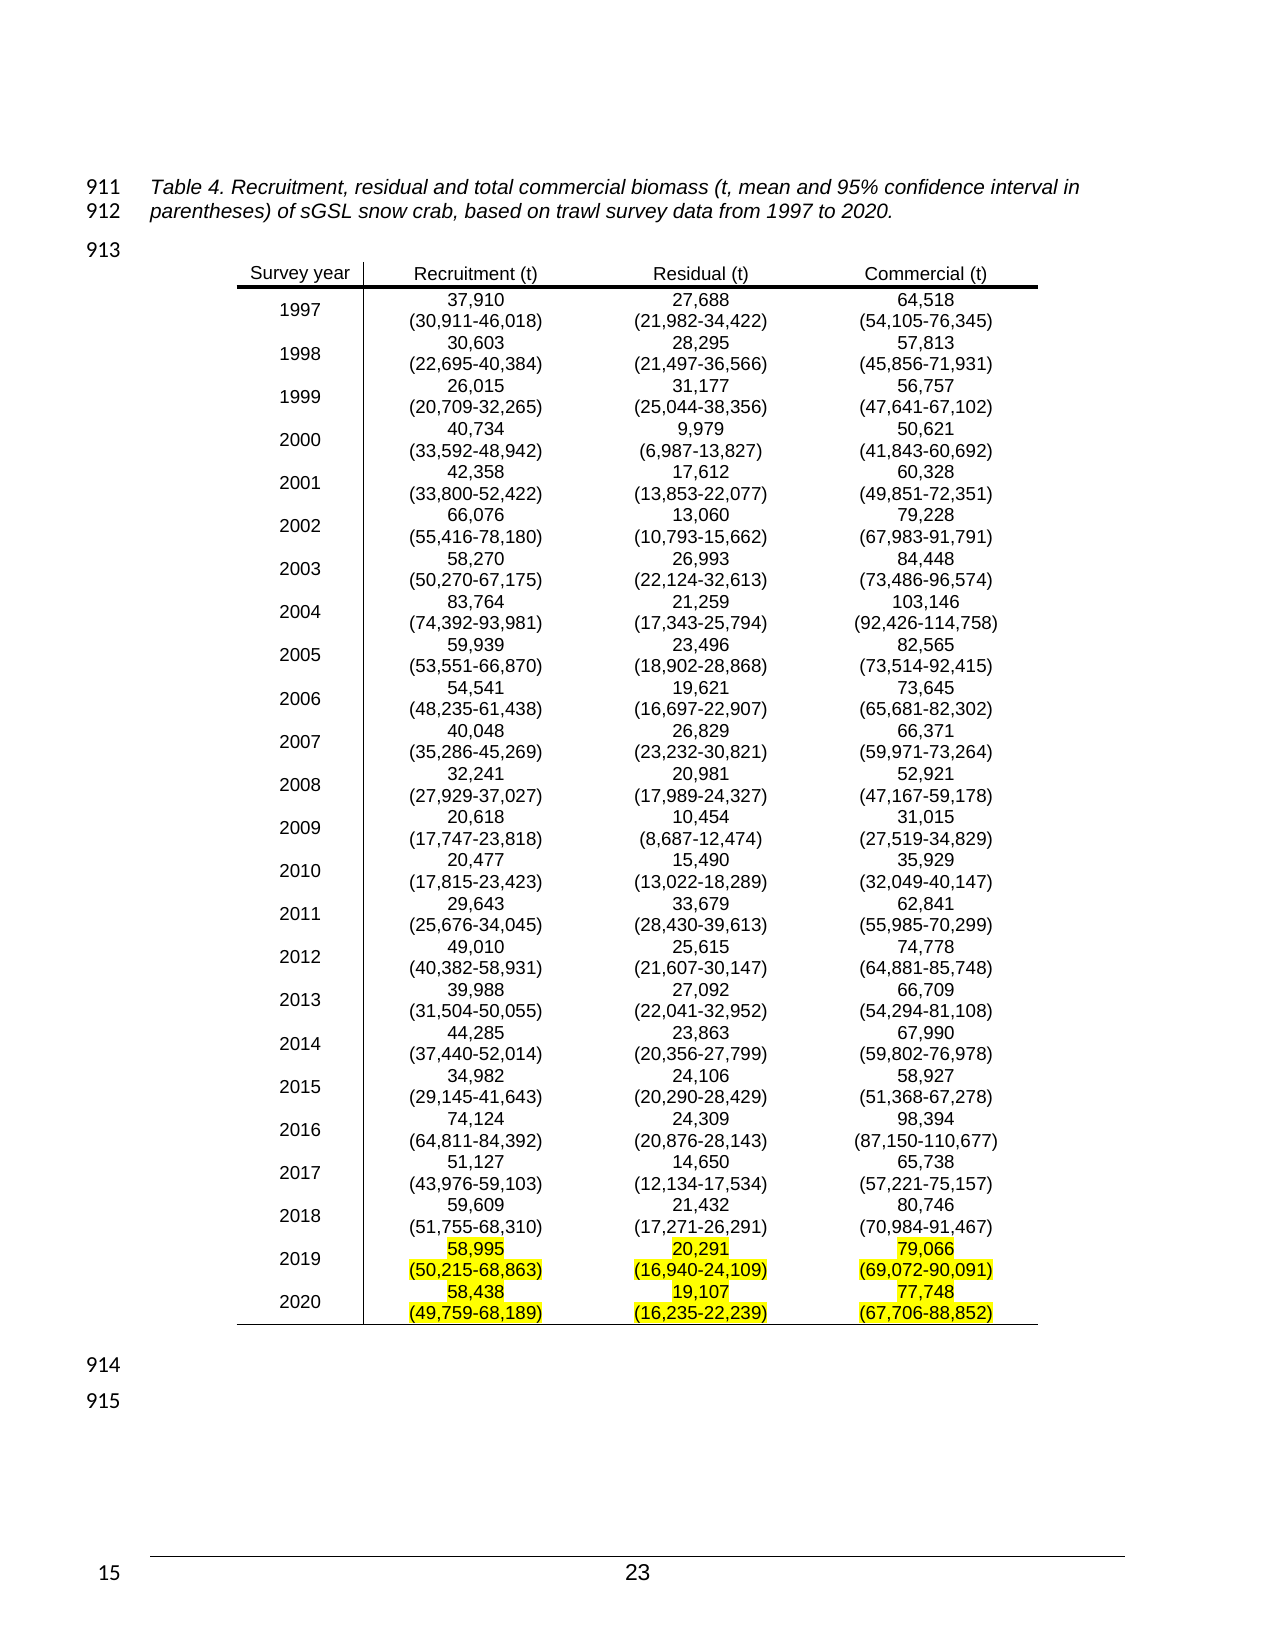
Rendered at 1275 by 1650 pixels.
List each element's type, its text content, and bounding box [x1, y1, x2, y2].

table_cell 35,929 (32,049-40,147) [813, 849, 1038, 892]
table_cell 30,603 (22,695-40,384) [364, 332, 588, 375]
table_cell 23,496 (18,902-28,868) [588, 634, 813, 677]
table_cell 39,988 (31,504-50,055) [364, 979, 588, 1022]
table_cell 49,010 (40,382-58,931) [364, 935, 588, 978]
table_header Residual (t) [588, 262, 813, 285]
table_cell 52,921 (47,167-59,178) [813, 763, 1038, 806]
table_cell 2017 [237, 1151, 363, 1194]
table_cell 21,432 (17,271-26,291) [588, 1194, 813, 1237]
table_cell 2006 [237, 677, 363, 720]
table_cell 84,448 (73,486-96,574) [813, 547, 1038, 590]
table_cell 2020 [237, 1280, 363, 1323]
table_cell 98,394 (87,150-110,677) [813, 1108, 1038, 1151]
table_header Survey year [237, 262, 363, 285]
table_cell 77,748 (67,706-88,852) [813, 1280, 897, 1323]
table_cell 58,270 (50,270-67,175) [364, 547, 588, 590]
table_cell 20,291 (16,940-24,109) [729, 1237, 813, 1280]
table_cell 79,228 (67,983-91,791) [813, 504, 1038, 547]
table_cell 54,541 (48,235-61,438) [364, 677, 588, 720]
table_cell 31,177 (25,044-38,356) [588, 375, 813, 418]
table_cell 28,295 (21,497-36,566) [588, 332, 813, 375]
table_cell 60,328 (49,851-72,351) [813, 461, 1038, 504]
table_cell 65,738 (57,221-75,157) [813, 1151, 1038, 1194]
table_cell 67,990 (59,802-76,978) [813, 1022, 1038, 1065]
table_cell 17,612 (13,853-22,077) [588, 461, 813, 504]
table_cell 27,092 (22,041-32,952) [588, 979, 813, 1022]
table_cell 2016 [237, 1108, 363, 1151]
table_cell 73,645 (65,681-82,302) [813, 677, 1038, 720]
table_cell 1999 [237, 375, 363, 418]
text Table 4. Recruitment, residual and total commercial biomass (t, mean and 95% confidence interval in parentheses) of sGSL snow crab, based on trawl survey data from 1997 to 2020. [150, 175, 1125, 223]
table_cell 83,764 (74,392-93,981) [364, 590, 588, 633]
table_cell 58,438 (49,759-68,189) [364, 1280, 447, 1323]
table_cell 14,650 (12,134-17,534) [588, 1151, 813, 1194]
table_cell 74,124 (64,811-84,392) [364, 1108, 588, 1151]
table_cell 79,066 (69,072-90,091) [954, 1237, 1038, 1280]
table_cell 2011 [237, 892, 363, 935]
table_cell 19,621 (16,697-22,907) [588, 677, 813, 720]
table_cell 103,146 (92,426-114,758) [813, 590, 1038, 633]
table_cell 31,015 (27,519-34,829) [813, 806, 1038, 849]
table_cell 77,748 (67,706-88,852) [954, 1280, 1038, 1323]
table_cell 59,609 (51,755-68,310) [364, 1194, 588, 1237]
table_cell 79,066 (69,072-90,091) [813, 1237, 897, 1280]
table_cell 74,778 (64,881-85,748) [813, 935, 1038, 978]
table_cell 19,107 (16,235-22,239) [729, 1280, 813, 1323]
table_header Recruitment (t) [364, 262, 588, 285]
table_cell 2019 [237, 1237, 363, 1280]
table_cell 2003 [237, 547, 363, 590]
table_cell 34,982 (29,145-41,643) [364, 1065, 588, 1108]
table_cell 2000 [237, 418, 363, 461]
table_cell 2001 [237, 461, 363, 504]
table_cell 42,358 (33,800-52,422) [364, 461, 588, 504]
table_cell 26,829 (23,232-30,821) [588, 720, 813, 763]
table_cell 2018 [237, 1194, 363, 1237]
table_cell 20,981 (17,989-24,327) [588, 763, 813, 806]
table_cell 58,995 (50,215-68,863) [364, 1237, 447, 1280]
table_cell 32,241 (27,929-37,027) [364, 763, 588, 806]
table_cell 27,688 (21,982-34,422) [588, 289, 813, 332]
table_cell 20,477 (17,815-23,423) [364, 849, 588, 892]
table_cell 66,076 (55,416-78,180) [364, 504, 588, 547]
table_cell 20,618 (17,747-23,818) [364, 806, 588, 849]
table_cell 15,490 (13,022-18,289) [588, 849, 813, 892]
table_cell 26,993 (22,124-32,613) [588, 547, 813, 590]
table_cell 2012 [237, 935, 363, 978]
table_cell 62,841 (55,985-70,299) [813, 892, 1038, 935]
table_cell 25,615 (21,607-30,147) [588, 935, 813, 978]
table_cell 13,060 (10,793-15,662) [588, 504, 813, 547]
table_cell 23,863 (20,356-27,799) [588, 1022, 813, 1065]
table_cell 80,746 (70,984-91,467) [813, 1194, 1038, 1237]
table_cell 82,565 (73,514-92,415) [813, 634, 1038, 677]
table_cell 33,679 (28,430-39,613) [588, 892, 813, 935]
table_cell 58,927 (51,368-67,278) [813, 1065, 1038, 1108]
table_cell 2015 [237, 1065, 363, 1108]
table_cell 2004 [237, 590, 363, 633]
table_cell 37,910 (30,911-46,018) [364, 289, 588, 332]
table_cell 9,979 (6,987-13,827) [588, 418, 813, 461]
table_cell 59,939 (53,551-66,870) [364, 634, 588, 677]
table_cell 2010 [237, 849, 363, 892]
table_cell 24,106 (20,290-28,429) [588, 1065, 813, 1108]
table_cell 40,048 (35,286-45,269) [364, 720, 588, 763]
table_cell 58,995 (50,215-68,863) [504, 1237, 588, 1280]
table_cell 58,438 (49,759-68,189) [504, 1280, 588, 1323]
table_cell 19,107 (16,235-22,239) [588, 1280, 672, 1323]
table_cell 66,371 (59,971-73,264) [813, 720, 1038, 763]
table_cell 51,127 (43,976-59,103) [364, 1151, 588, 1194]
table_cell 40,734 (33,592-48,942) [364, 418, 588, 461]
table_cell 2002 [237, 504, 363, 547]
table_cell 57,813 (45,856-71,931) [813, 332, 1038, 375]
table_cell 50,621 (41,843-60,692) [813, 418, 1038, 461]
table_cell 2008 [237, 763, 363, 806]
table_cell 2013 [237, 979, 363, 1022]
table_cell 2005 [237, 634, 363, 677]
table_cell 29,643 (25,676-34,045) [364, 892, 588, 935]
table_cell 20,291 (16,940-24,109) [588, 1237, 672, 1280]
table_cell 44,285 (37,440-52,014) [364, 1022, 588, 1065]
table_cell 21,259 (17,343-25,794) [588, 590, 813, 633]
table_cell 2014 [237, 1022, 363, 1065]
table_cell 1998 [237, 332, 363, 375]
table_cell 66,709 (54,294-81,108) [813, 979, 1038, 1022]
table_cell 64,518 (54,105-76,345) [813, 289, 1038, 332]
table_cell 56,757 (47,641-67,102) [813, 375, 1038, 418]
table_header Commercial (t) [813, 262, 1038, 285]
table_cell 2007 [237, 720, 363, 763]
table_cell 26,015 (20,709-32,265) [364, 375, 588, 418]
table_cell 10,454 (8,687-12,474) [588, 806, 813, 849]
table_cell 2009 [237, 806, 363, 849]
table_cell 1997 [237, 289, 363, 332]
table_cell 24,309 (20,876-28,143) [588, 1108, 813, 1151]
